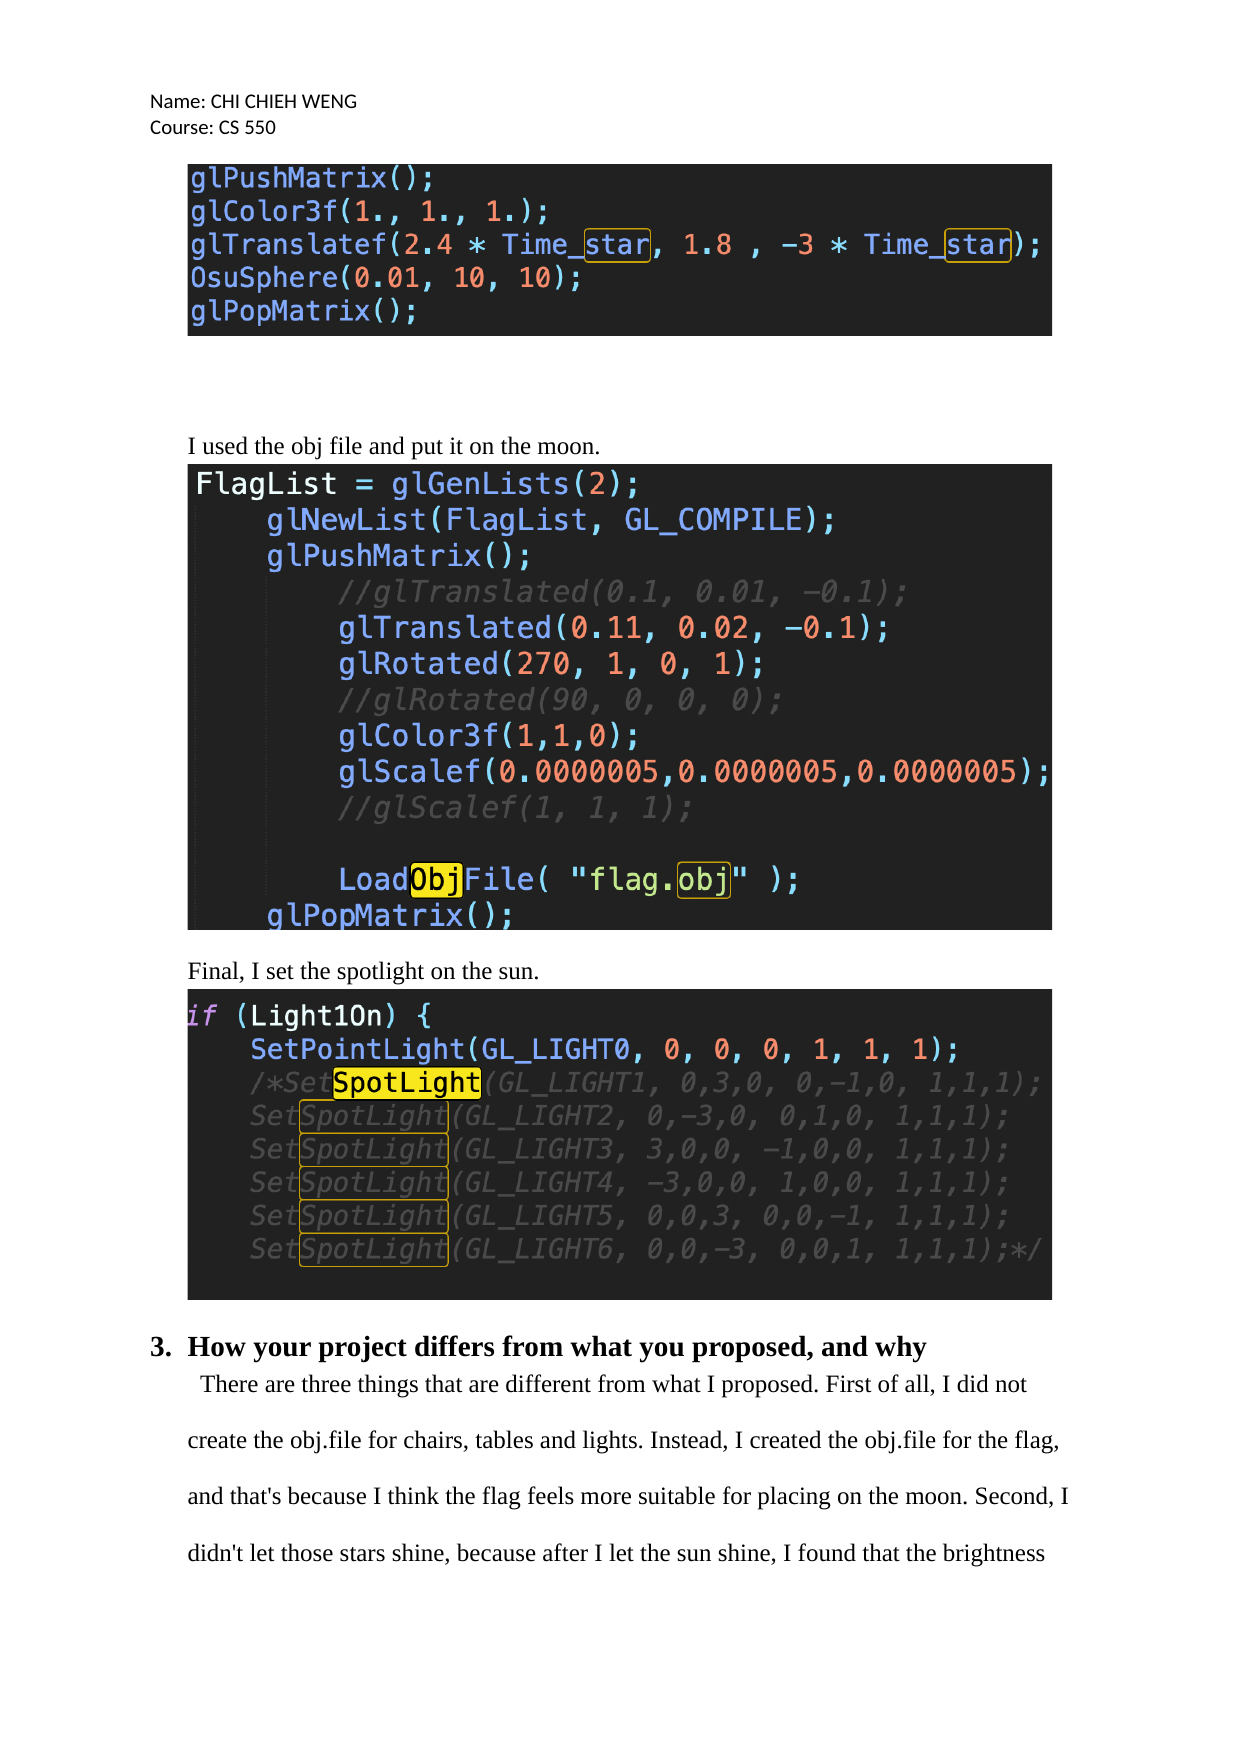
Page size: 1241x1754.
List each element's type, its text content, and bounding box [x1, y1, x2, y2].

picture [187, 164, 1053, 336]
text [187, 164, 1090, 352]
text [187, 1364, 1090, 1571]
list How your project differs from what you proposed, and why [150, 1327, 1090, 1364]
picture [187, 989, 1053, 1300]
text I used the obj file and put it on the moon. [187, 427, 1090, 464]
text Final, I set the spotlight on the sun. [187, 952, 1090, 989]
picture [187, 464, 1053, 930]
